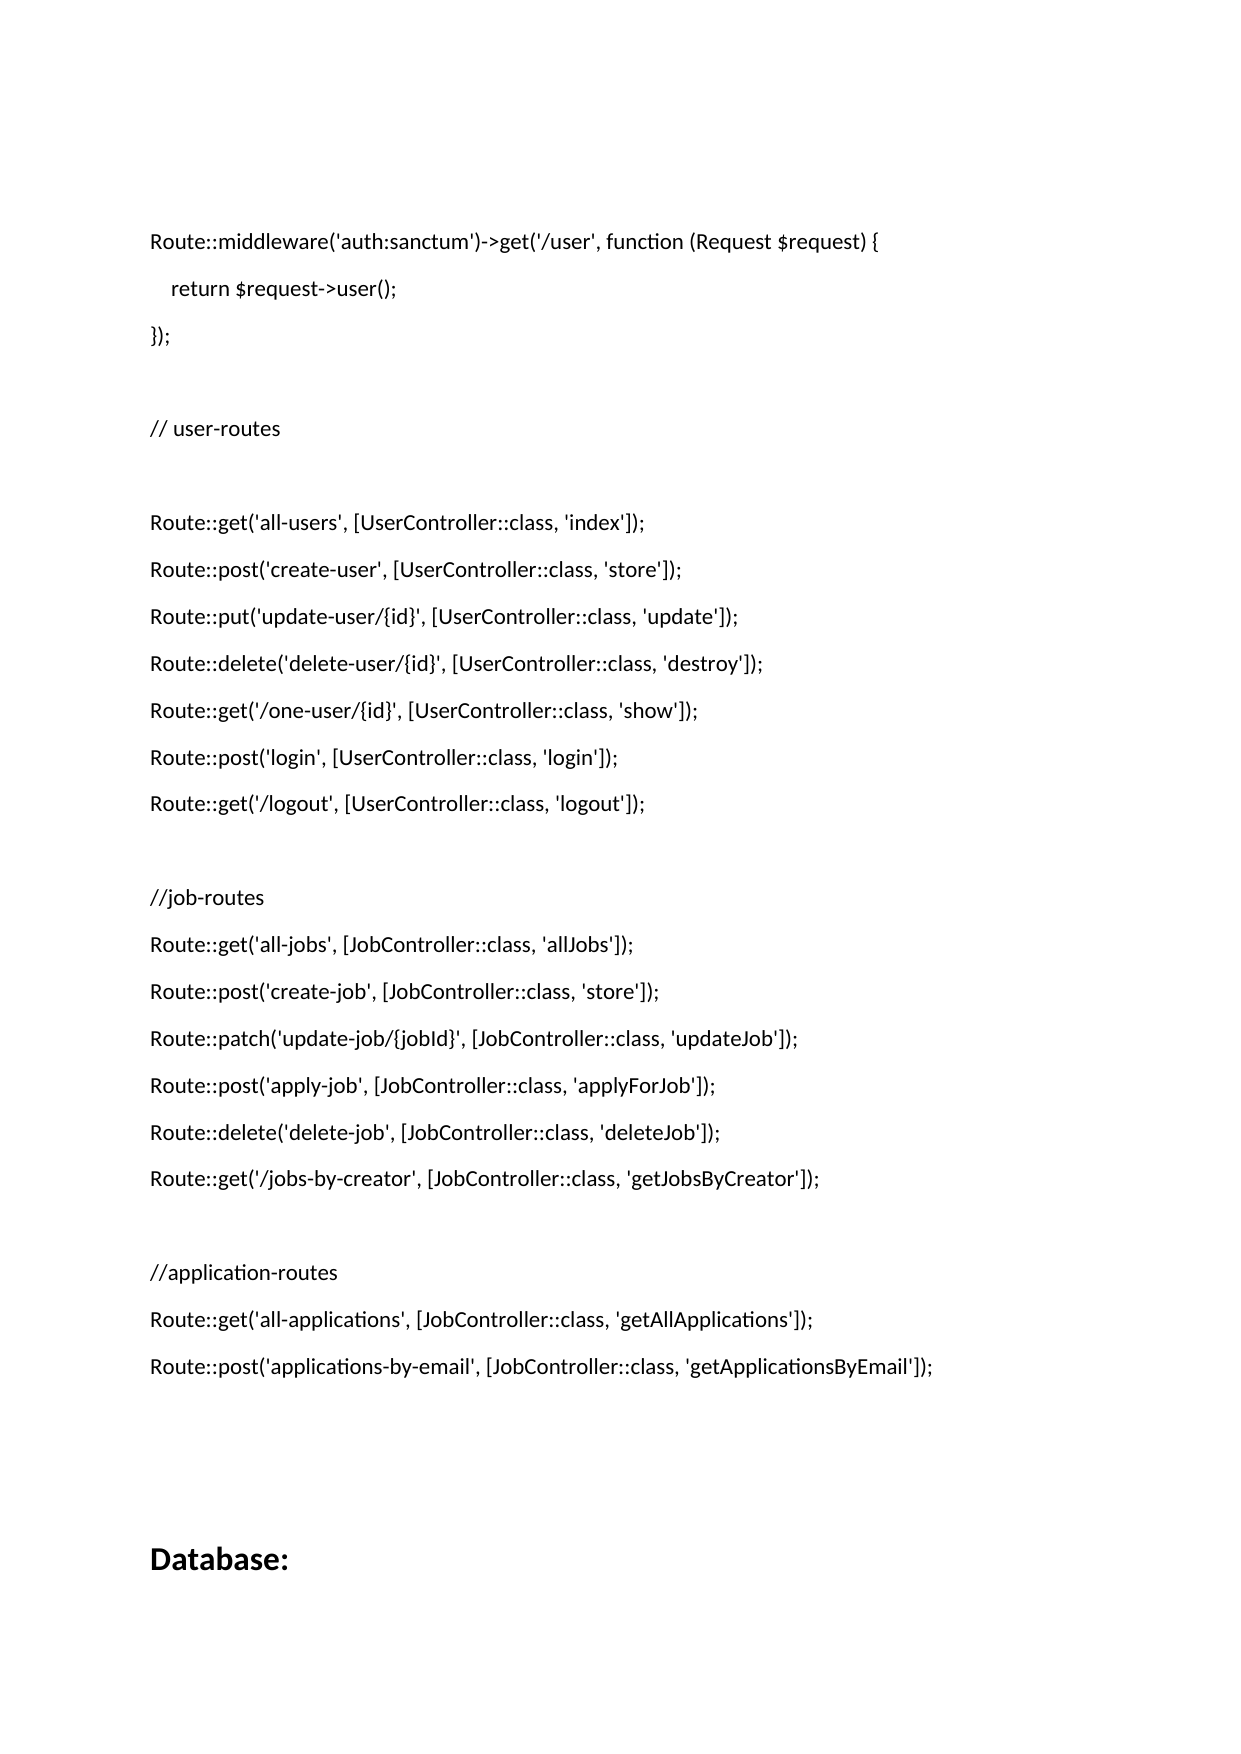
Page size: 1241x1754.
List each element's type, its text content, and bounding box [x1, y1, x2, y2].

text Database: [150, 1446, 1090, 1578]
text Route::delete('delete-user/{id}', [UserController::class, 'destroy']); [150, 649, 1090, 677]
text Route::post('create-job', [JobController::class, 'store']); [150, 977, 1090, 1005]
text Route::post('apply-job', [JobController::class, 'applyForJob']); [150, 1071, 1090, 1099]
text // user-routes [150, 414, 1090, 443]
text Route::get('/one-user/{id}', [UserController::class, 'show']); [150, 696, 1090, 724]
text Route::get('all-applications', [JobController::class, 'getAllApplications']); [150, 1305, 1090, 1333]
text Route::post('create-user', [UserController::class, 'store']); [150, 555, 1090, 583]
text Route::get('/logout', [UserController::class, 'logout']); [150, 789, 1090, 818]
text Route::delete('delete-job', [JobController::class, 'deleteJob']); [150, 1118, 1090, 1146]
text Route::post('login', [UserController::class, 'login']); [150, 743, 1090, 771]
text Route::put('update-user/{id}', [UserController::class, 'update']); [150, 602, 1090, 630]
text Route::get('all-users', [UserController::class, 'index']); [150, 508, 1090, 536]
text Route::post('applications-by-email', [JobController::class, 'getApplicationsByEmail']); [150, 1352, 1090, 1380]
text Route::middleware('auth:sanctum')->get('/user', function (Request $request) { [150, 227, 1090, 255]
text }); [150, 321, 1090, 349]
text Route::get('all-jobs', [JobController::class, 'allJobs']); [150, 930, 1090, 958]
text return $request->user(); [150, 274, 1090, 302]
text //job-routes [150, 883, 1090, 911]
text Route::patch('update-job/{jobId}', [JobController::class, 'updateJob']); [150, 1024, 1090, 1052]
text //application-routes [150, 1258, 1090, 1286]
text Route::get('/jobs-by-creator', [JobController::class, 'getJobsByCreator']); [150, 1164, 1090, 1193]
